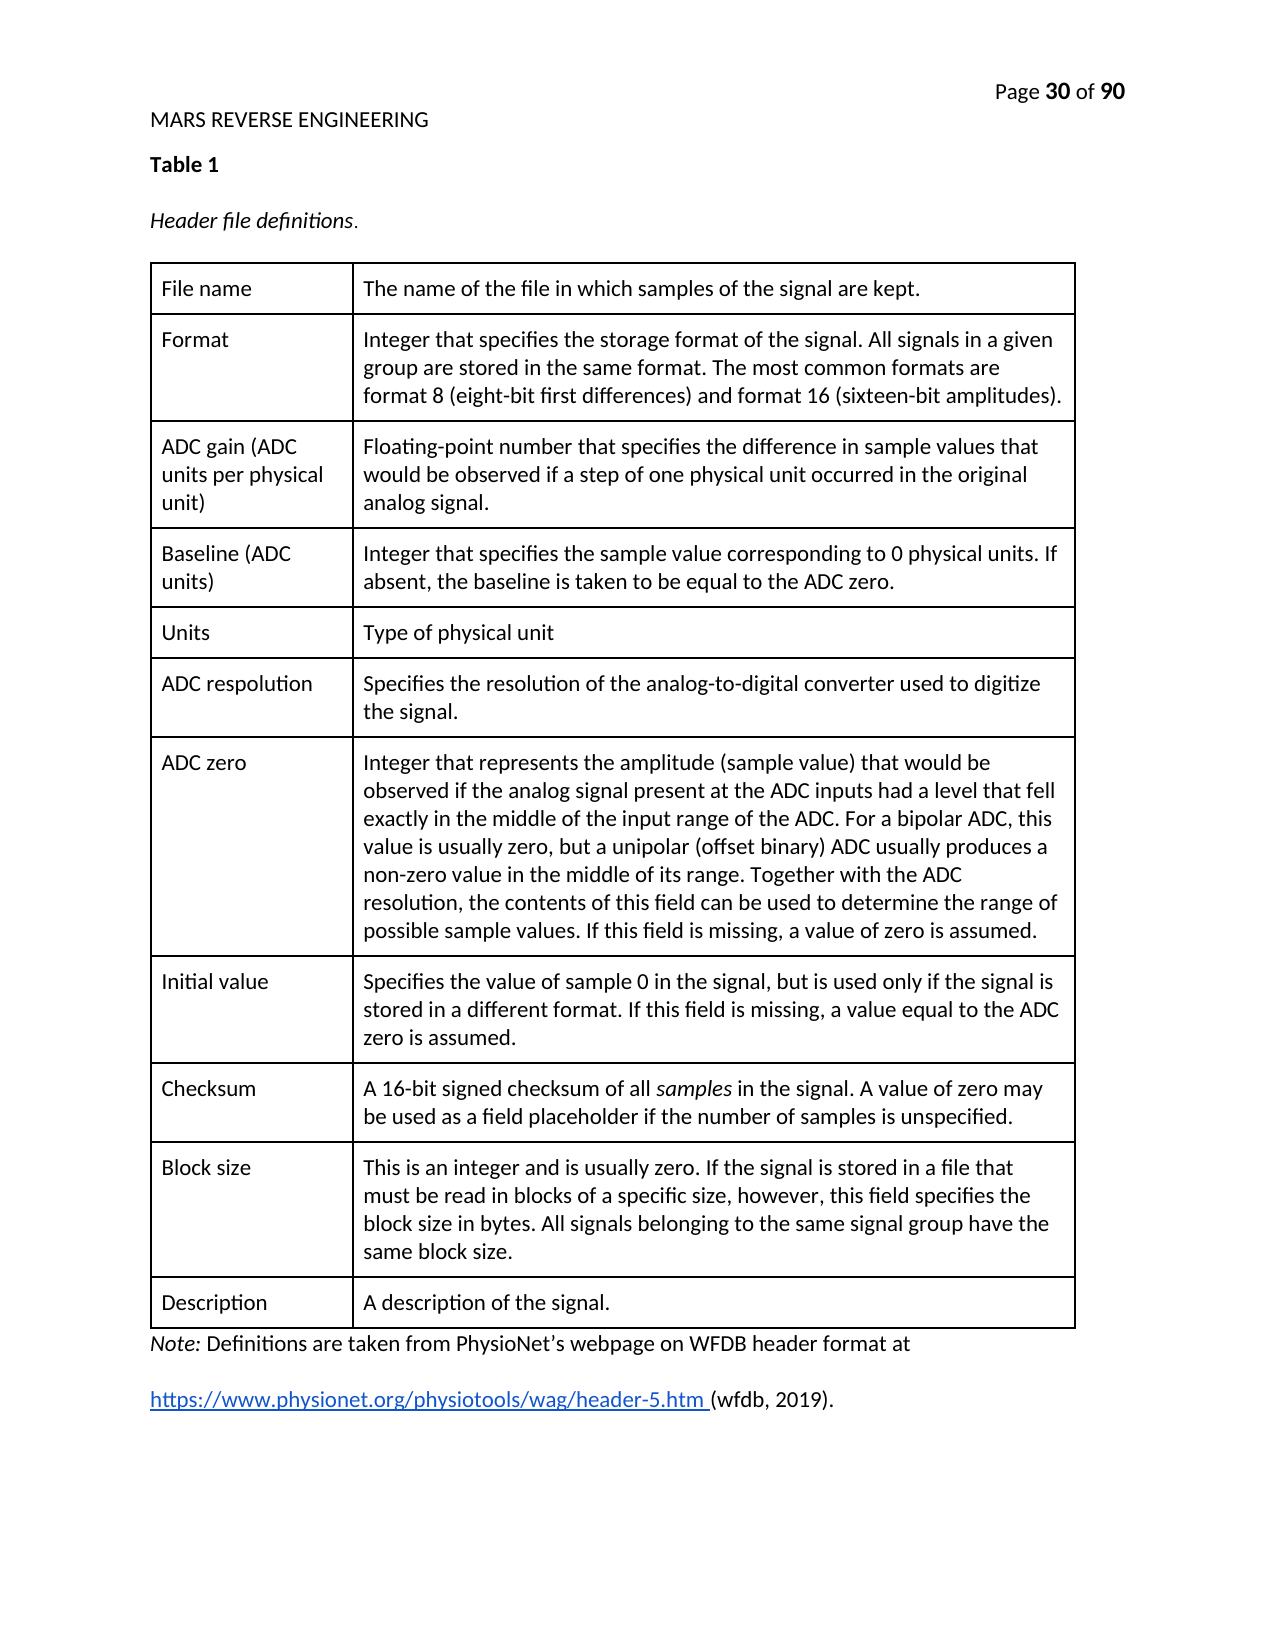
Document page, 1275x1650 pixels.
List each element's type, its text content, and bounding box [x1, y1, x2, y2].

table_cell Integer that specifies the storage format of the signal. All signals in a given group are stored in the same format. The most common formats are format 8 (eight-bit first differences) and format 16 (sixteen-bit amplitudes). [354, 315, 1074, 420]
table_cell ADC zero [152, 738, 352, 955]
table_cell ADC respolution [152, 659, 352, 736]
table_cell This is an integer and is usually zero. If the signal is stored in a file that must be read in blocks of a specific size, however, this field specifies the block size in bytes. All signals belonging to the same signal group have the same block size. [354, 1143, 1074, 1276]
table_cell ADC gain (ADC units per physical unit) [152, 422, 352, 527]
table_header File name [152, 264, 352, 313]
table_cell Checksum [152, 1064, 352, 1141]
table_cell Floating-point number that specifies the difference in sample values that would be observed if a step of one physical unit occurred in the original analog signal. [354, 422, 1074, 527]
table_cell Specifies the resolution of the analog-to-digital converter used to digitize the signal. [354, 659, 1074, 736]
text Note: Definitions are taken from PhysioNet’s webpage on WFDB header format at https://www.physionet.org/physiotools/wag/header-5.htm (wfdb, 2019). [150, 1329, 1125, 1413]
text Header file definitions. [150, 206, 1125, 234]
table_cell Block size [152, 1143, 352, 1276]
table_cell Units [152, 608, 352, 657]
table_header The name of the file in which samples of the signal are kept. [354, 264, 1074, 313]
text Table 1 [150, 150, 1125, 178]
table_cell Integer that represents the amplitude (sample value) that would be observed if the analog signal present at the ADC inputs had a level that fell exactly in the middle of the input range of the ADC. For a bipolar ADC, this value is usually zero, but a unipolar (offset binary) ADC usually produces a non-zero value in the middle of its range. Together with the ADC resolution, the contents of this field can be used to determine the range of possible sample values. If this field is missing, a value of zero is assumed. [354, 738, 1074, 955]
table_cell Type of physical unit [354, 608, 1074, 657]
table_cell Format [152, 315, 352, 420]
table_cell Initial value [152, 957, 352, 1062]
table_cell Integer that specifies the sample value corresponding to 0 physical units. If absent, the baseline is taken to be equal to the ADC zero. [354, 529, 1074, 606]
table_cell Specifies the value of sample 0 in the signal, but is used only if the signal is stored in a different format. If this field is missing, a value equal to the ADC zero is assumed. [354, 957, 1074, 1062]
table_cell A description of the signal. [354, 1278, 1074, 1327]
table_cell Baseline (ADC units) [152, 529, 352, 606]
table_cell Description [152, 1278, 352, 1327]
table_cell A 16-bit signed checksum of all samples in the signal. A value of zero may be used as a field placeholder if the number of samples is unspecified. [354, 1064, 1074, 1141]
